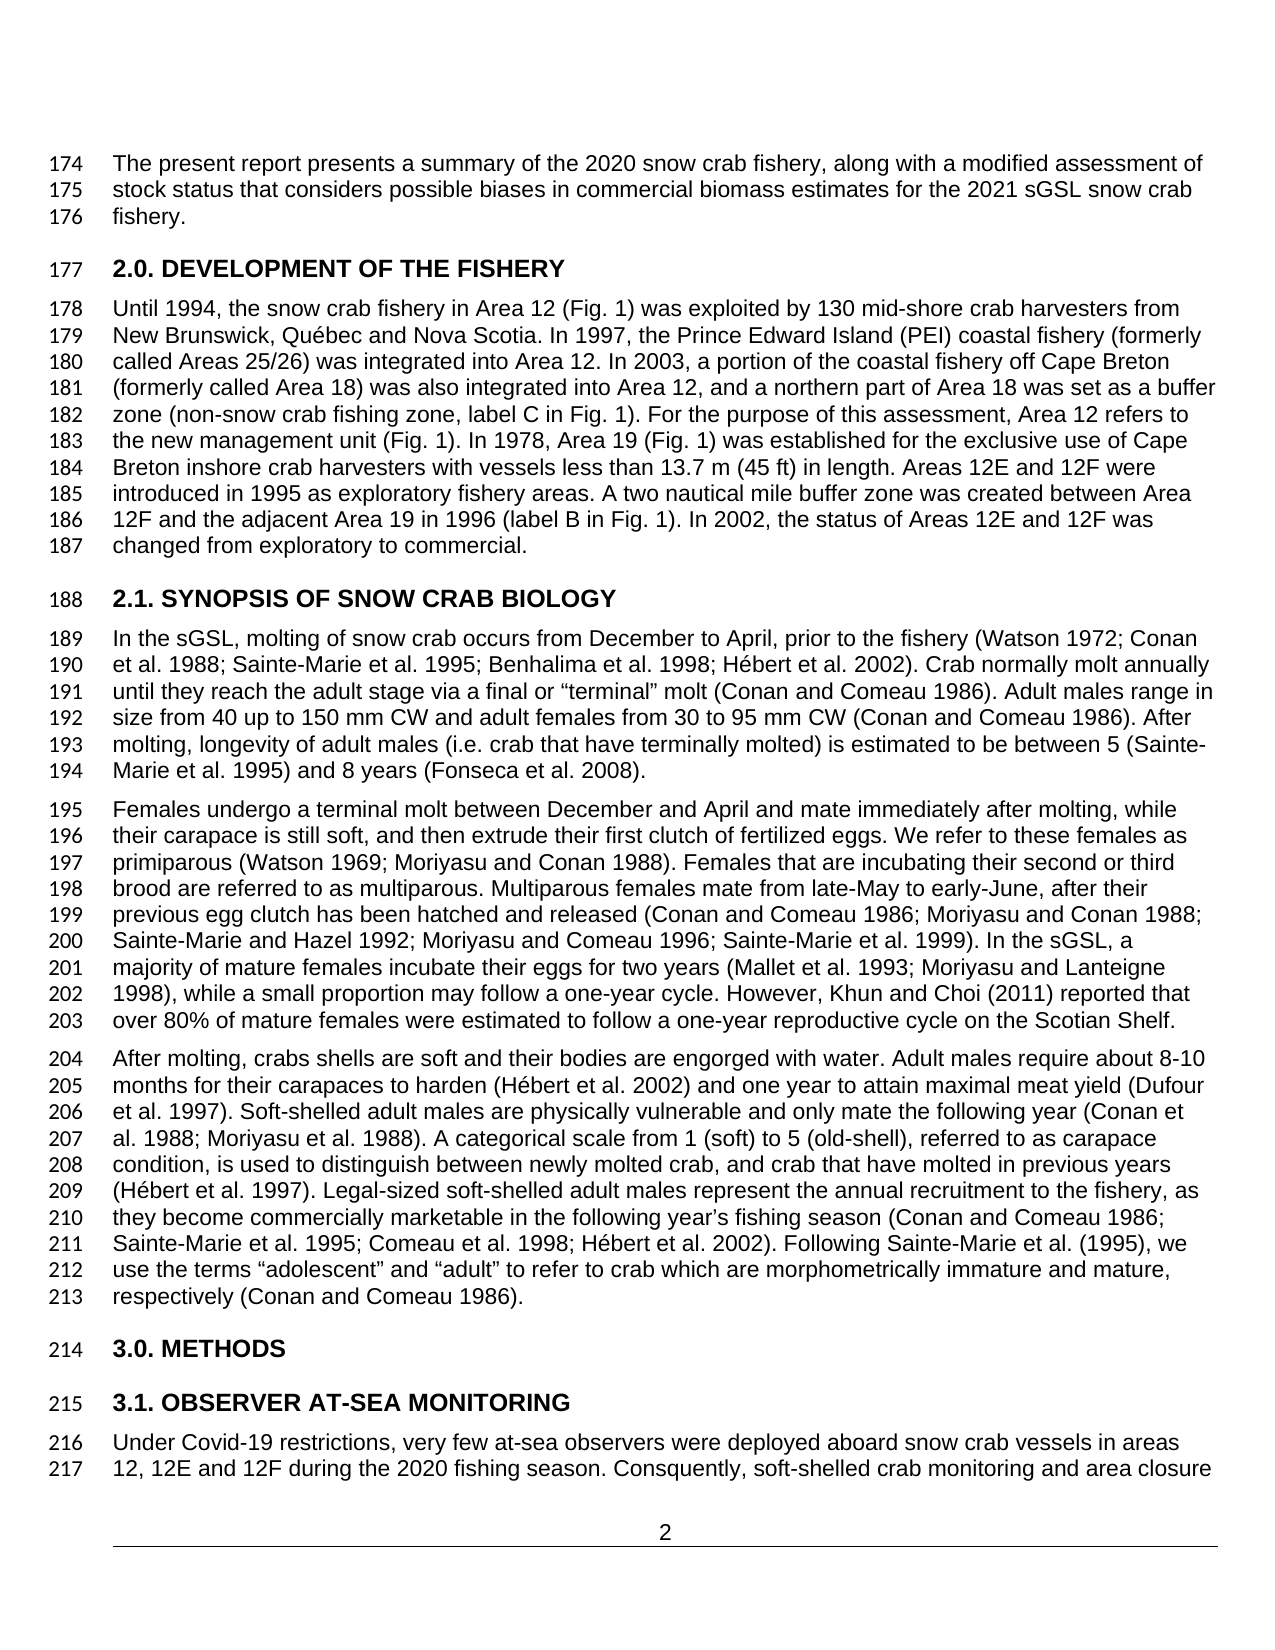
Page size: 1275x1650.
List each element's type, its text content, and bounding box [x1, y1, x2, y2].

text In the sGSL, molting of snow crab occurs from December to April, prior to the fishery (Watson 1972; Conan et al. 1988; Sainte-Marie et al. 1995; Benhalima et al. 1998; Hébert et al. 2002). Crab normally molt annually until they reach the adult stage via a final or “terminal” molt (Conan and Comeau 1986). Adult males range in size from 40 up to 150 mm CW and adult females from 30 to 95 mm CW (Conan and Comeau 1986). After molting, longevity of adult males (i.e. crab that have terminally molted) is estimated to be between 5 (Sainte-Marie et al. 1995) and 8 years (Fonseca et al. 2008). [112, 625, 1218, 783]
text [112, 1429, 1218, 1482]
subtitle 3.1. OBSERVER AT-SEA MONITORING [112, 1388, 1218, 1416]
text Females undergo a terminal molt between December and April and mate immediately after molting, while their carapace is still soft, and then extrude their first clutch of fertilized eggs. We refer to these females as primiparous (Watson 1969; Moriyasu and Conan 1988). Females that are incubating their second or third brood are referred to as multiparous. Multiparous females mate from late-May to early-June, after their previous egg clutch has been hatched and released (Conan and Comeau 1986; Moriyasu and Conan 1988; Sainte-Marie and Hazel 1992; Moriyasu and Comeau 1996; Sainte-Marie et al. 1999). In the sGSL, a majority of mature females incubate their eggs for two years (Mallet et al. 1993; Moriyasu and Lanteigne 1998), while a small proportion may follow a one-year cycle. However, Khun and Choi (2011) reported that over 80% of mature females were estimated to follow a one-year reproductive cycle on the Scotian Shelf. [112, 796, 1218, 1033]
text Until 1994, the snow crab fishery in Area 12 (Fig. 1) was exploited by 130 mid-shore crab harvesters from New Brunswick, Québec and Nova Scotia. In 1997, the Prince Edward Island (PEI) coastal fishery (formerly called Areas 25/26) was integrated into Area 12. In 2003, a portion of the coastal fishery off Cape Breton (formerly called Area 18) was also integrated into Area 12, and a northern part of Area 18 was set as a buffer zone (non-snow crab fishing zone, label C in Fig. 1). For the purpose of this assessment, Area 12 refers to the new management unit (Fig. 1). In 1978, Area 19 (Fig. 1) was established for the exclusive use of Cape Breton inshore crab harvesters with vessels less than 13.7 m (45 ft) in length. Areas 12E and 12F were introduced in 1995 as exploratory fishery areas. A two nautical mile buffer zone was created between Area 12F and the adjacent Area 19 in 1996 (label B in Fig. 1). In 2002, the status of Areas 12E and 12F was changed from exploratory to commercial. [112, 295, 1218, 559]
subtitle 2.1. SYNOPSIS OF SNOW CRAB BIOLOGY [112, 584, 1218, 613]
text After molting, crabs shells are soft and their bodies are engorged with water. Adult males require about 8-10 months for their carapaces to harden (Hébert et al. 2002) and one year to attain maximal meat yield (Dufour et al. 1997). Soft-shelled adult males are physically vulnerable and only mate the following year (Conan et al. 1988; Moriyasu et al. 1988). A categorical scale from 1 (soft) to 5 (old-shell), referred to as carapace condition, is used to distinguish between newly molted crab, and crab that have molted in previous years (Hébert et al. 1997). Legal-sized soft-shelled adult males represent the annual recruitment to the fishery, as they become commercially marketable in the following year’s fishing season (Conan and Comeau 1986; Sainte-Marie et al. 1995; Comeau et al. 1998; Hébert et al. 2002). Following Sainte-Marie et al. (1995), we use the terms “adolescent” and “adult” to refer to crab which are morphometrically immature and mature, respectively (Conan and Comeau 1986). [112, 1045, 1218, 1309]
text The present report presents a summary of the 2020 snow crab fishery, along with a modified assessment of stock status that considers possible biases in commercial biomass estimates for the 2021 sGSL snow crab fishery. [112, 150, 1218, 229]
subtitle 3.0. METHODS [112, 1334, 1218, 1363]
subtitle 2.0. Development of the fishery [112, 254, 1218, 283]
